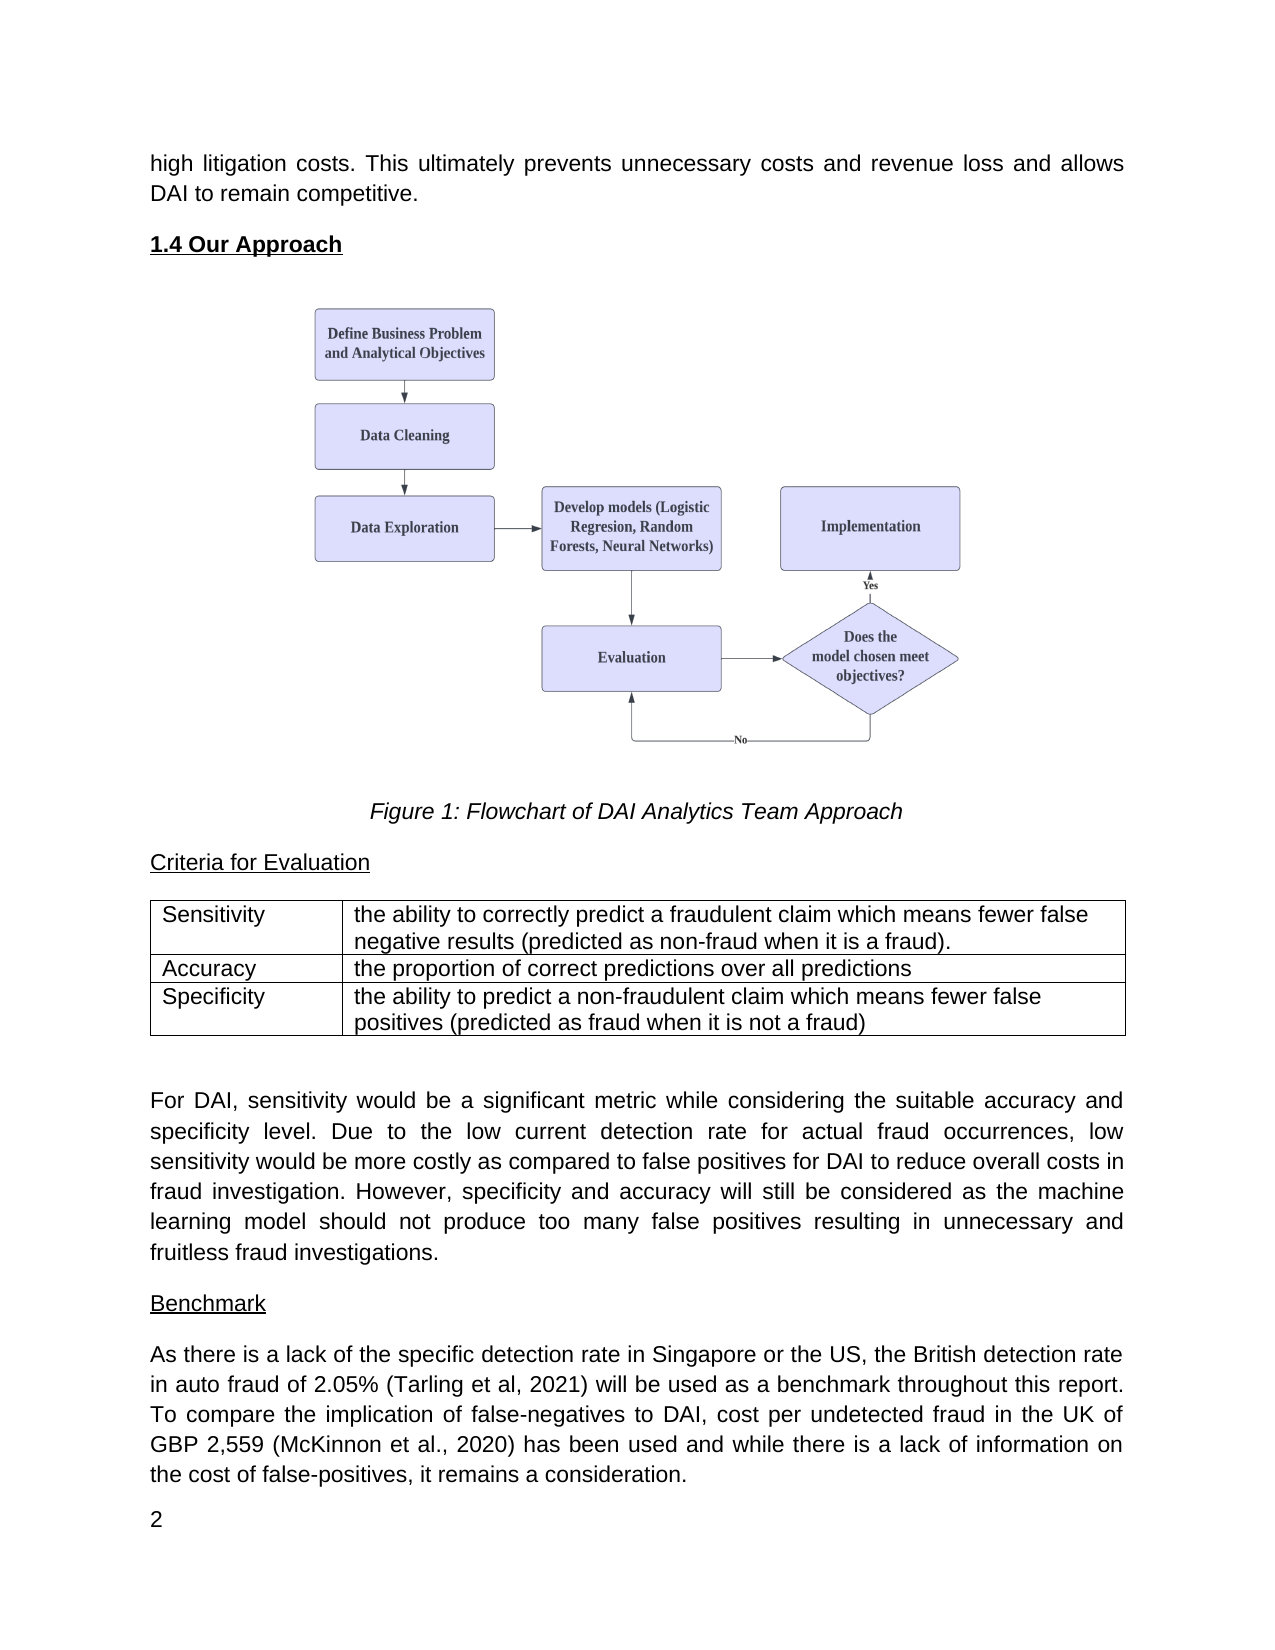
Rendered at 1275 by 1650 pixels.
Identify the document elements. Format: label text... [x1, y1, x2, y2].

text For DAI, sensitivity would be a significant metric while considering the suitable accuracy and specificity level. Due to the low current detection rate for actual fraud occurrences, low sensitivity would be more costly as compared to false positives for DAI to reduce overall costs in fraud investigation. However, specificity and accuracy will still be considered as the machine learning model should not produce too many false positives resulting in unnecessary and fruitless fraud investigations. [150, 1087, 1125, 1265]
subtitle 1.4 Our Approach [150, 231, 1125, 258]
table_header the ability to correctly predict a fraudulent claim which means fewer false negative results (predicted as non-fraud when it is a fraud). [343, 901, 1125, 954]
text Benchmark [150, 1289, 1125, 1316]
text Criteria for Evaluation [150, 849, 1125, 876]
table_header Sensitivity [151, 901, 342, 954]
table_cell the ability to predict a non-fraudulent claim which means fewer false positives (predicted as fraud when it is not a fraud) [343, 983, 1125, 1035]
text As there is a lack of the specific detection rate in Singapore or the US, the British detection rate in auto fraud of 2.05% (Tarling et al, 2021) will be used as a benchmark throughout this report. To compare the implication of false-negatives to DAI, cost per undetected fraud in the UK of GBP 2,559 (McKinnon et al., 2020) has been used and while there is a lack of information on the cost of false-positives, it remains a consideration. [150, 1341, 1125, 1488]
table_cell Accuracy [151, 955, 342, 982]
text Figure 1: Flowchart of DAI Analytics Team Approach [150, 798, 1125, 825]
picture [291, 282, 984, 774]
table_cell Specificity [151, 983, 342, 1035]
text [150, 150, 1125, 207]
table_cell the proportion of correct predictions over all predictions [343, 955, 1125, 982]
